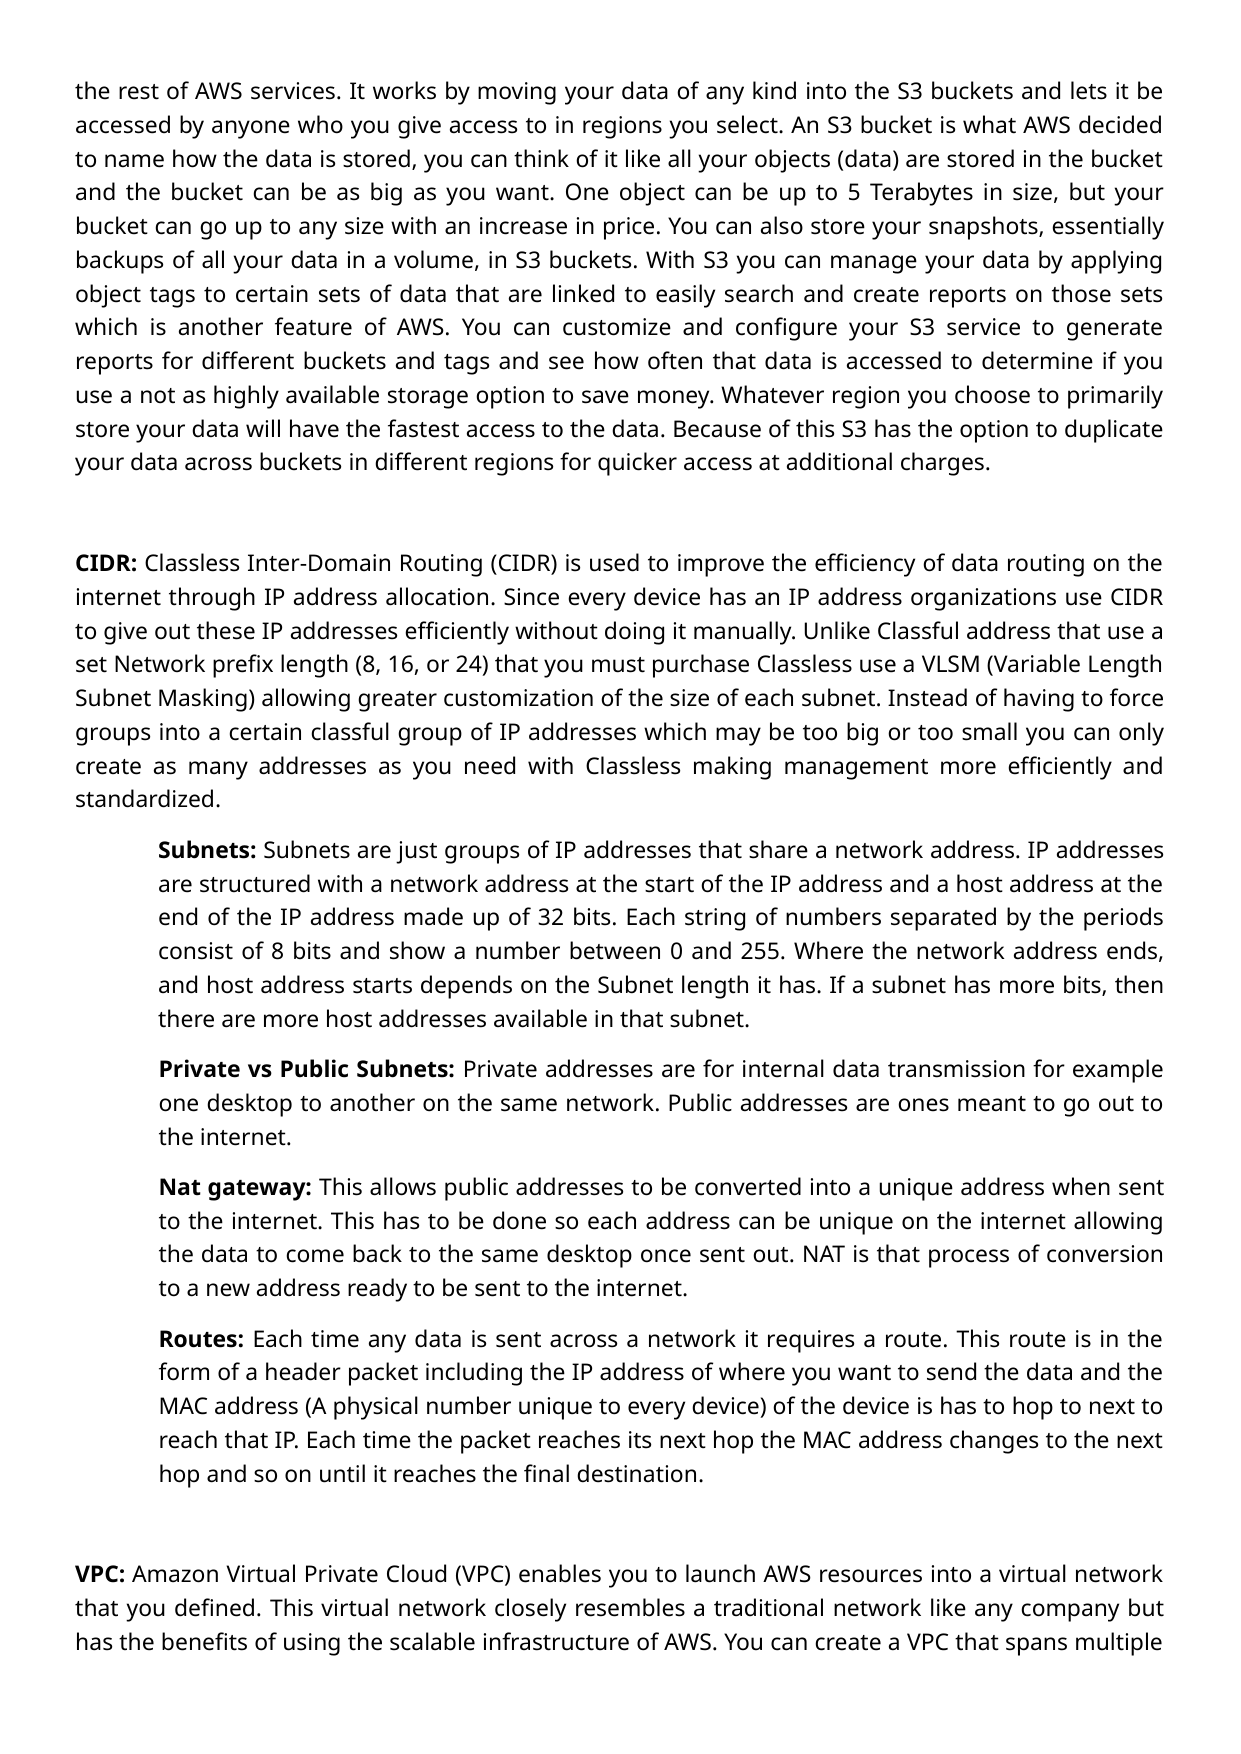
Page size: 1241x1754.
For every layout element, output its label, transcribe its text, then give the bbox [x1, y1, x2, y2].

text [75, 75, 1165, 477]
text Nat gateway: This allows public addresses to be converted into a unique address when sent to the internet. This has to be done so each address can be unique on the internet allowing the data to come back to the same desktop once sent out. NAT is that process of conversion to a new address ready to be sent to the internet. [158, 1171, 1165, 1303]
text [75, 1558, 1165, 1657]
text Routes: Each time any data is sent across a network it requires a route. This route is in the form of a header packet including the IP address of where you want to send the data and the MAC address (A physical number unique to every device) of the device is has to hop to next to reach that IP. Each time the packet reaches its next hop the MAC address changes to the next hop and so on until it reaches the final destination. [158, 1322, 1165, 1489]
text Subnets: Subnets are just groups of IP addresses that share a network address. IP addresses are structured with a network address at the start of the IP address and a host address at the end of the IP address made up of 32 bits. Each string of numbers separated by the periods consist of 8 bits and show a number between 0 and 255. Where the network address ends, and host address starts depends on the Subnet length it has. If a subnet has more bits, then there are more host addresses available in that subnet. [158, 834, 1165, 1034]
text CIDR: Classless Inter-Domain Routing (CIDR) is used to improve the efficiency of data routing on the internet through IP address allocation. Since every device has an IP address organizations use CIDR to give out these IP addresses efficiently without doing it manually. Unlike Classful address that use a set Network prefix length (8, 16, or 24) that you must purchase Classless use a VLSM (Variable Length Subnet Masking) allowing greater customization of the size of each subnet. Instead of having to force groups into a certain classful group of IP addresses which may be too big or too small you can only create as many addresses as you need with Classless making management more efficiently and standardized. [75, 547, 1165, 814]
text Private vs Public Subnets: Private addresses are for internal data transmission for example one desktop to another on the same network. Public addresses are ones meant to go out to the internet. [158, 1053, 1165, 1152]
